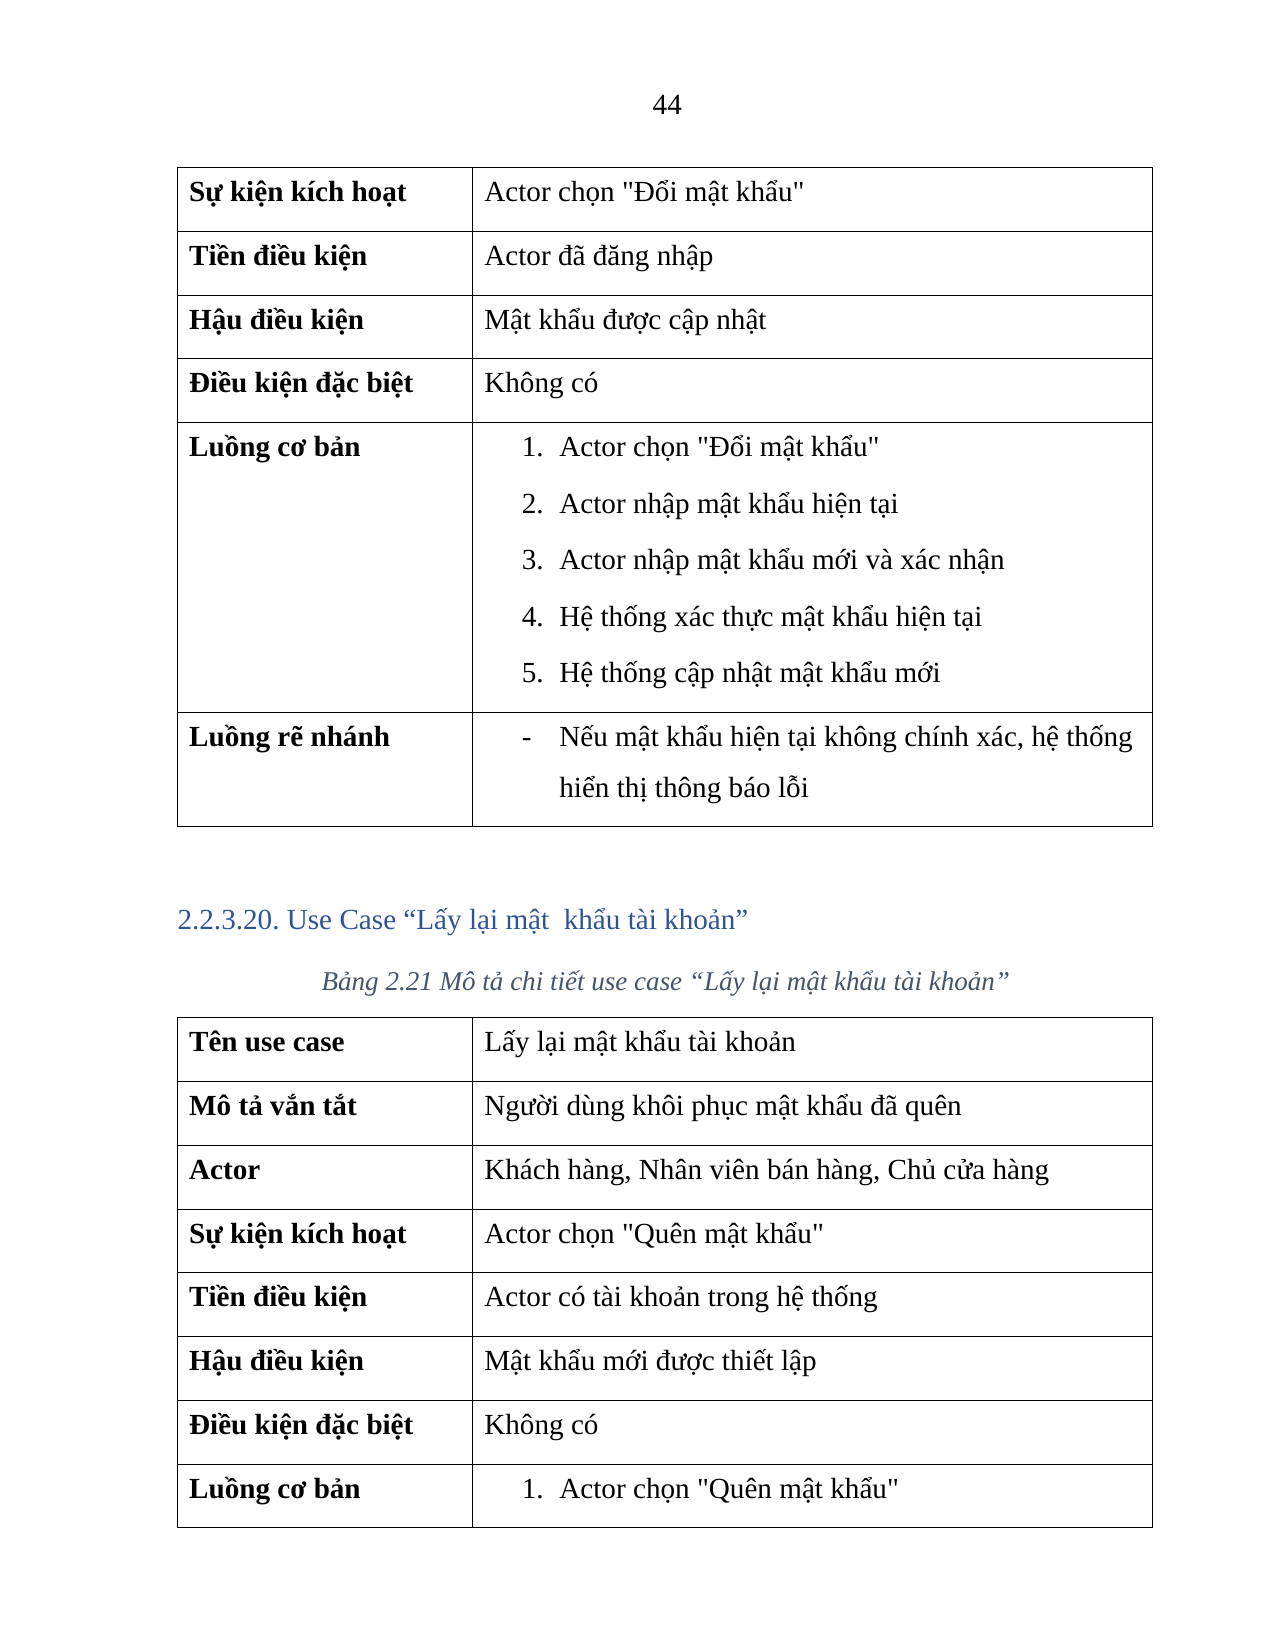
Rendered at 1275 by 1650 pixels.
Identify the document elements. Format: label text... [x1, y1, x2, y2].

table_cell Tiền điều kiện [178, 232, 472, 294]
table_cell Actor [178, 1146, 472, 1208]
table_cell Actor chọn "Quên mật khẩu" [473, 1210, 1152, 1272]
table_header Tên use case [178, 1018, 472, 1081]
table_header Lấy lại mật khẩu tài khoản [473, 1018, 1152, 1081]
table_cell Actor chọn "Đổi mật khẩu" [473, 168, 1152, 231]
table_cell Người dùng khôi phục mật khẩu đã quên [473, 1082, 1152, 1145]
table_cell Nếu mật khẩu hiện tại không chính xác, hệ thống hiển thị thông báo lỗi [473, 713, 1152, 826]
table_cell Sự kiện kích hoạt [178, 1210, 472, 1272]
subtitle Use Case “Lấy lại mật khẩu tài khoản” [177, 902, 1157, 936]
table_cell Tiền điều kiện [178, 1273, 472, 1336]
table_cell Luồng cơ bản [178, 1465, 472, 1527]
table_cell Không có [473, 359, 1152, 422]
table_cell Khách hàng, Nhân viên bán hàng, Chủ cửa hàng [473, 1146, 1152, 1208]
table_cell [473, 1465, 1152, 1527]
text Bảng 2.21 Mô tả chi tiết use case “Lấy lại mật khẩu tài khoản” [177, 965, 1157, 996]
table_cell Actor có tài khoản trong hệ thống [473, 1273, 1152, 1336]
table_cell Mô tả vắn tắt [178, 1082, 472, 1145]
table_cell Mật khẩu mới được thiết lập [473, 1337, 1152, 1400]
table_cell Hậu điều kiện [178, 296, 472, 358]
table_cell Luồng rẽ nhánh [178, 713, 472, 826]
table_cell Điều kiện đặc biệt [178, 1401, 472, 1463]
table_cell Hậu điều kiện [178, 1337, 472, 1400]
table_cell Không có [473, 1401, 1152, 1463]
table_cell Actor chọn "Đổi mật khẩu" Actor nhập mật khẩu hiện tại Actor nhập mật khẩu mới và xác nhận Hệ thống xác thực mật khẩu hiện tại Hệ thống cập nhật mật khẩu mới [473, 423, 1152, 712]
table_cell Actor đã đăng nhập [473, 232, 1152, 294]
table_cell Sự kiện kích hoạt [178, 168, 472, 231]
table_cell Luồng cơ bản [178, 423, 472, 712]
table_cell Điều kiện đặc biệt [178, 359, 472, 422]
table_cell Mật khẩu được cập nhật [473, 296, 1152, 358]
